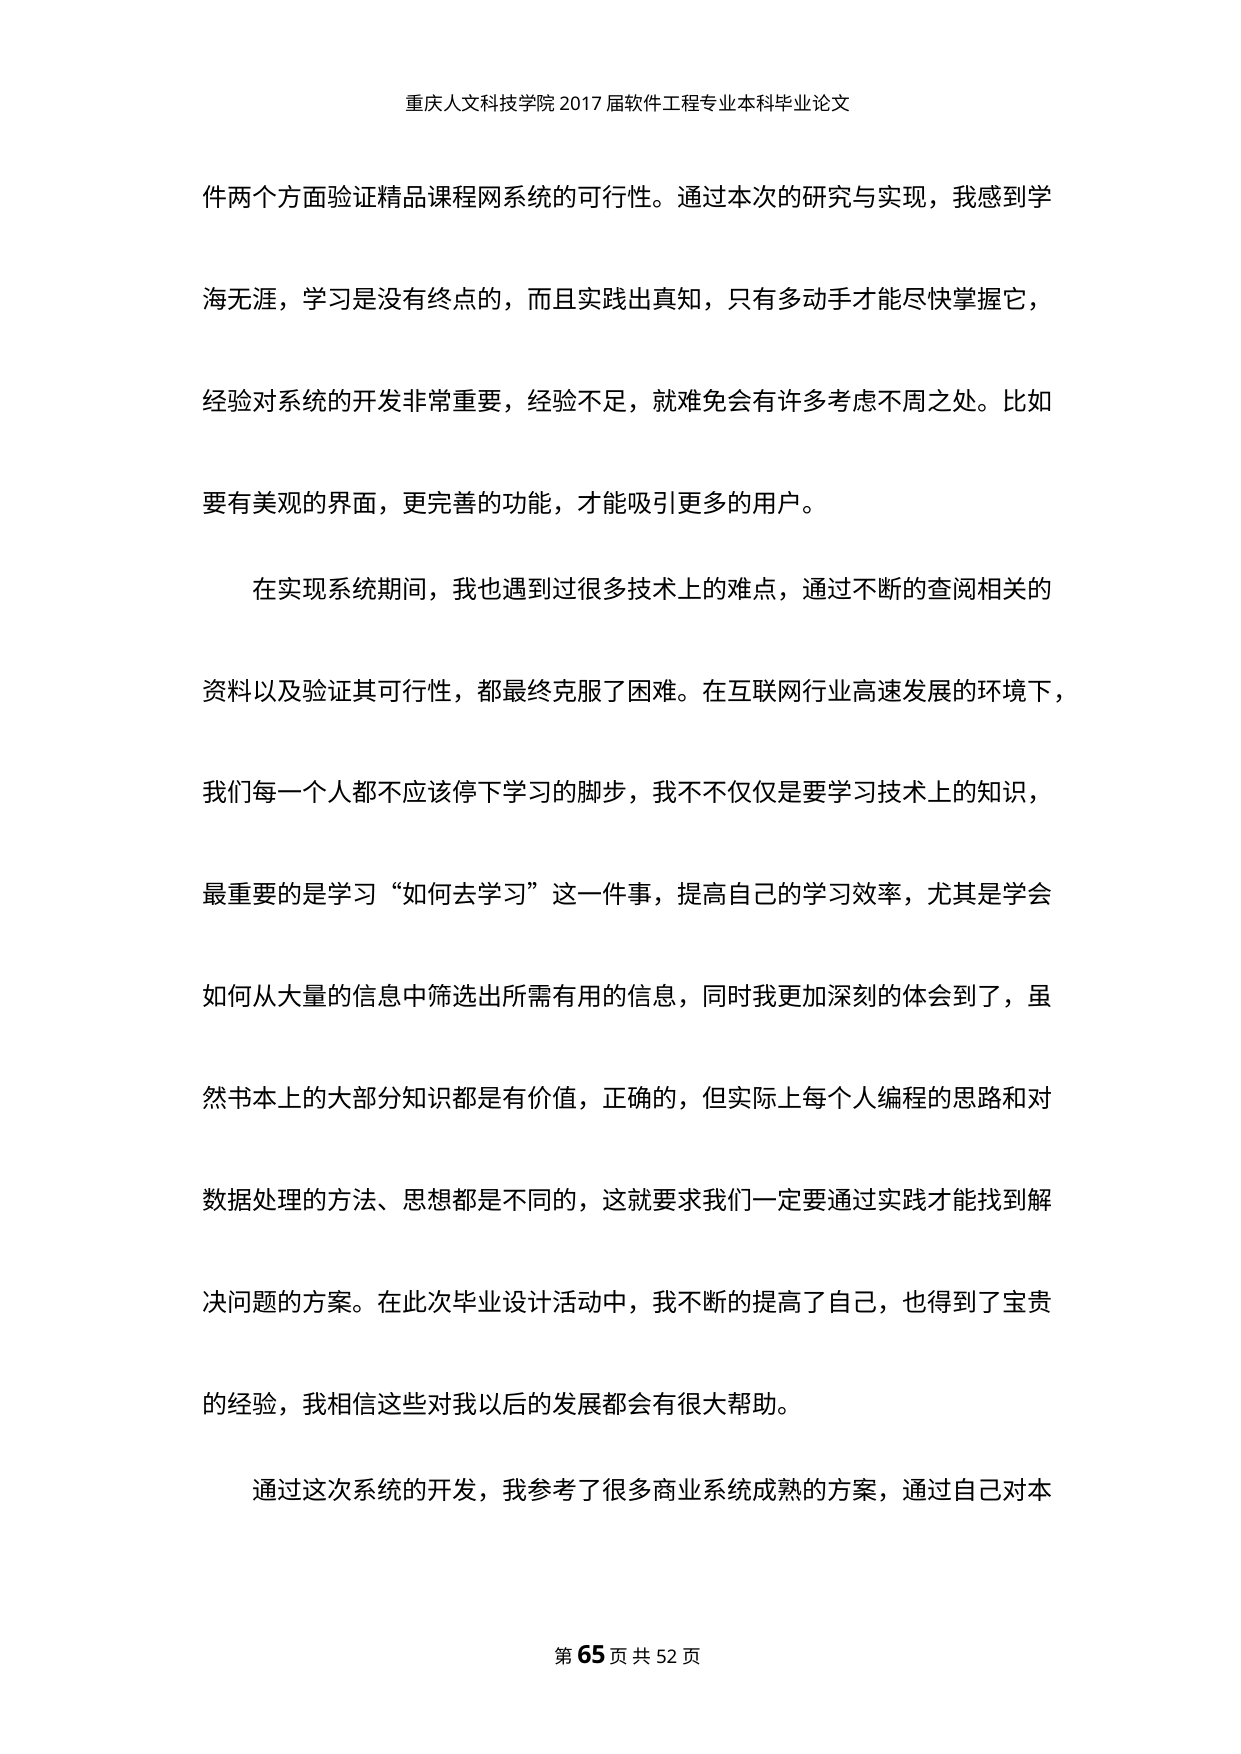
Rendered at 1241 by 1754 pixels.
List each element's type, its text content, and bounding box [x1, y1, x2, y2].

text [202, 1454, 1053, 1522]
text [202, 162, 1053, 535]
text 在实现系统期间，我也遇到过很多技术上的难点，通过不断的查阅相关的资料以及验证其可行性，都最终克服了困难。在互联网行业高速发展的环境下，我们每一个人都不应该停下学习的脚步，我不不仅仅是要学习技术上的知识，最重要的是学习“如何去学习”这一件事，提高自己的学习效率，尤其是学会如何从大量的信息中筛选出所需有用的信息，同时我更加深刻的体会到了，虽然书本上的大部分知识都是有价值，正确的，但实际上每个人编程的思路和对数据处理的方法、思想都是不同的，这就要求我们一定要通过实践才能找到解决问题的方案。在此次毕业设计活动中，我不断的提高了自己，也得到了宝贵的经验，我相信这些对我以后的发展都会有很大帮助。 [202, 553, 1053, 1436]
